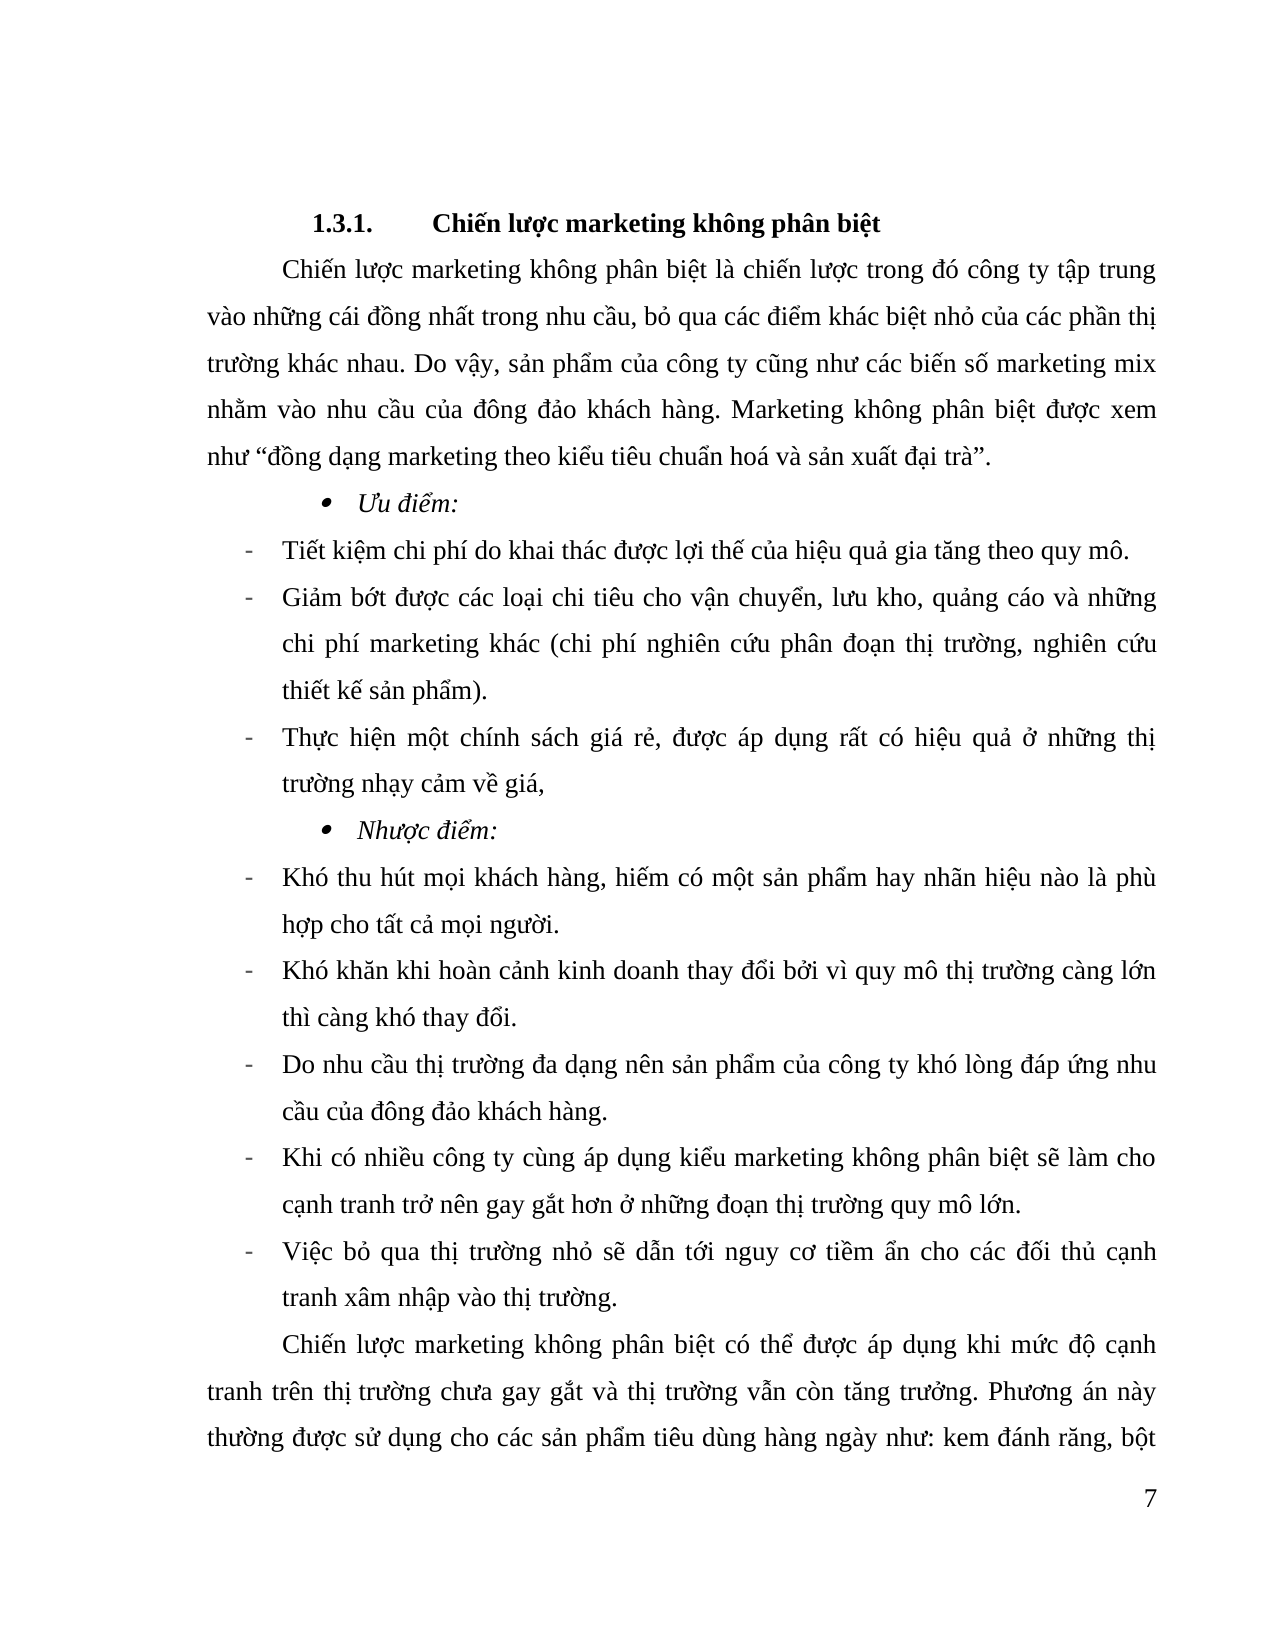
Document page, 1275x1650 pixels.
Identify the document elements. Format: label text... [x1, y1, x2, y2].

list Khó thu hút mọi khách hàng, hiếm có một sản phẩm hay nhãn hiệu nào là phù hợp cho tất cả mọi người. [244, 861, 1157, 939]
list Việc bỏ qua thị trường nhỏ sẽ dẫn tới nguy cơ tiềm ẩn cho các đối thủ cạnh tranh xâm nhập vào thị trường. [244, 1235, 1157, 1313]
list Khó khăn khi hoàn cảnh kinh doanh thay đổi bởi vì quy mô thị trường càng lớn thì càng khó thay đổi. [244, 954, 1157, 1032]
list Khi có nhiều công ty cùng áp dụng kiểu marketing không phân biệt sẽ làm cho cạnh tranh trở nên gay gắt hơn ở những đoạn thị trường quy mô lớn. [244, 1141, 1157, 1219]
list Nhược điểm: [319, 814, 1157, 845]
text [207, 1328, 1157, 1453]
list Ưu điểm: [319, 487, 1157, 518]
list Do nhu cầu thị trường đa dạng nên sản phẩm của công ty khó lòng đáp ứng nhu cầu của đông đảo khách hàng. [244, 1048, 1157, 1126]
list Thực hiện một chính sách giá rẻ, được áp dụng rất có hiệu quả ở những thị trường nhạy cảm về giá, [244, 721, 1157, 798]
subtitle Chiến lược marketing không phân biệt [282, 207, 1157, 238]
list Tiết kiệm chi phí do khai thác được lợi thế của hiệu quả gia tăng theo quy mô. [244, 534, 1157, 565]
text Chiến lược marketing không phân biệt là chiến lược trong đó công ty tập trung vào những cái đồng nhất trong nhu cầu, bỏ qua các điểm khác biệt nhỏ của các phần thị trường khác nhau. Do vậy, sản phẩm của công ty cũng như các biến số marketing mix nhằm vào nhu cầu của đông đảo khách hàng. Marketing không phân biệt được xem như “đồng dạng marketing theo kiểu tiêu chuẩn hoá và sản xuất đại trà”. [207, 253, 1157, 471]
list Giảm bớt được các loại chi tiêu cho vận chuyển, lưu kho, quảng cáo và những chi phí marketing khác (chi phí nghiên cứu phân đoạn thị trường, nghiên cứu thiết kế sản phẩm). [244, 581, 1157, 705]
